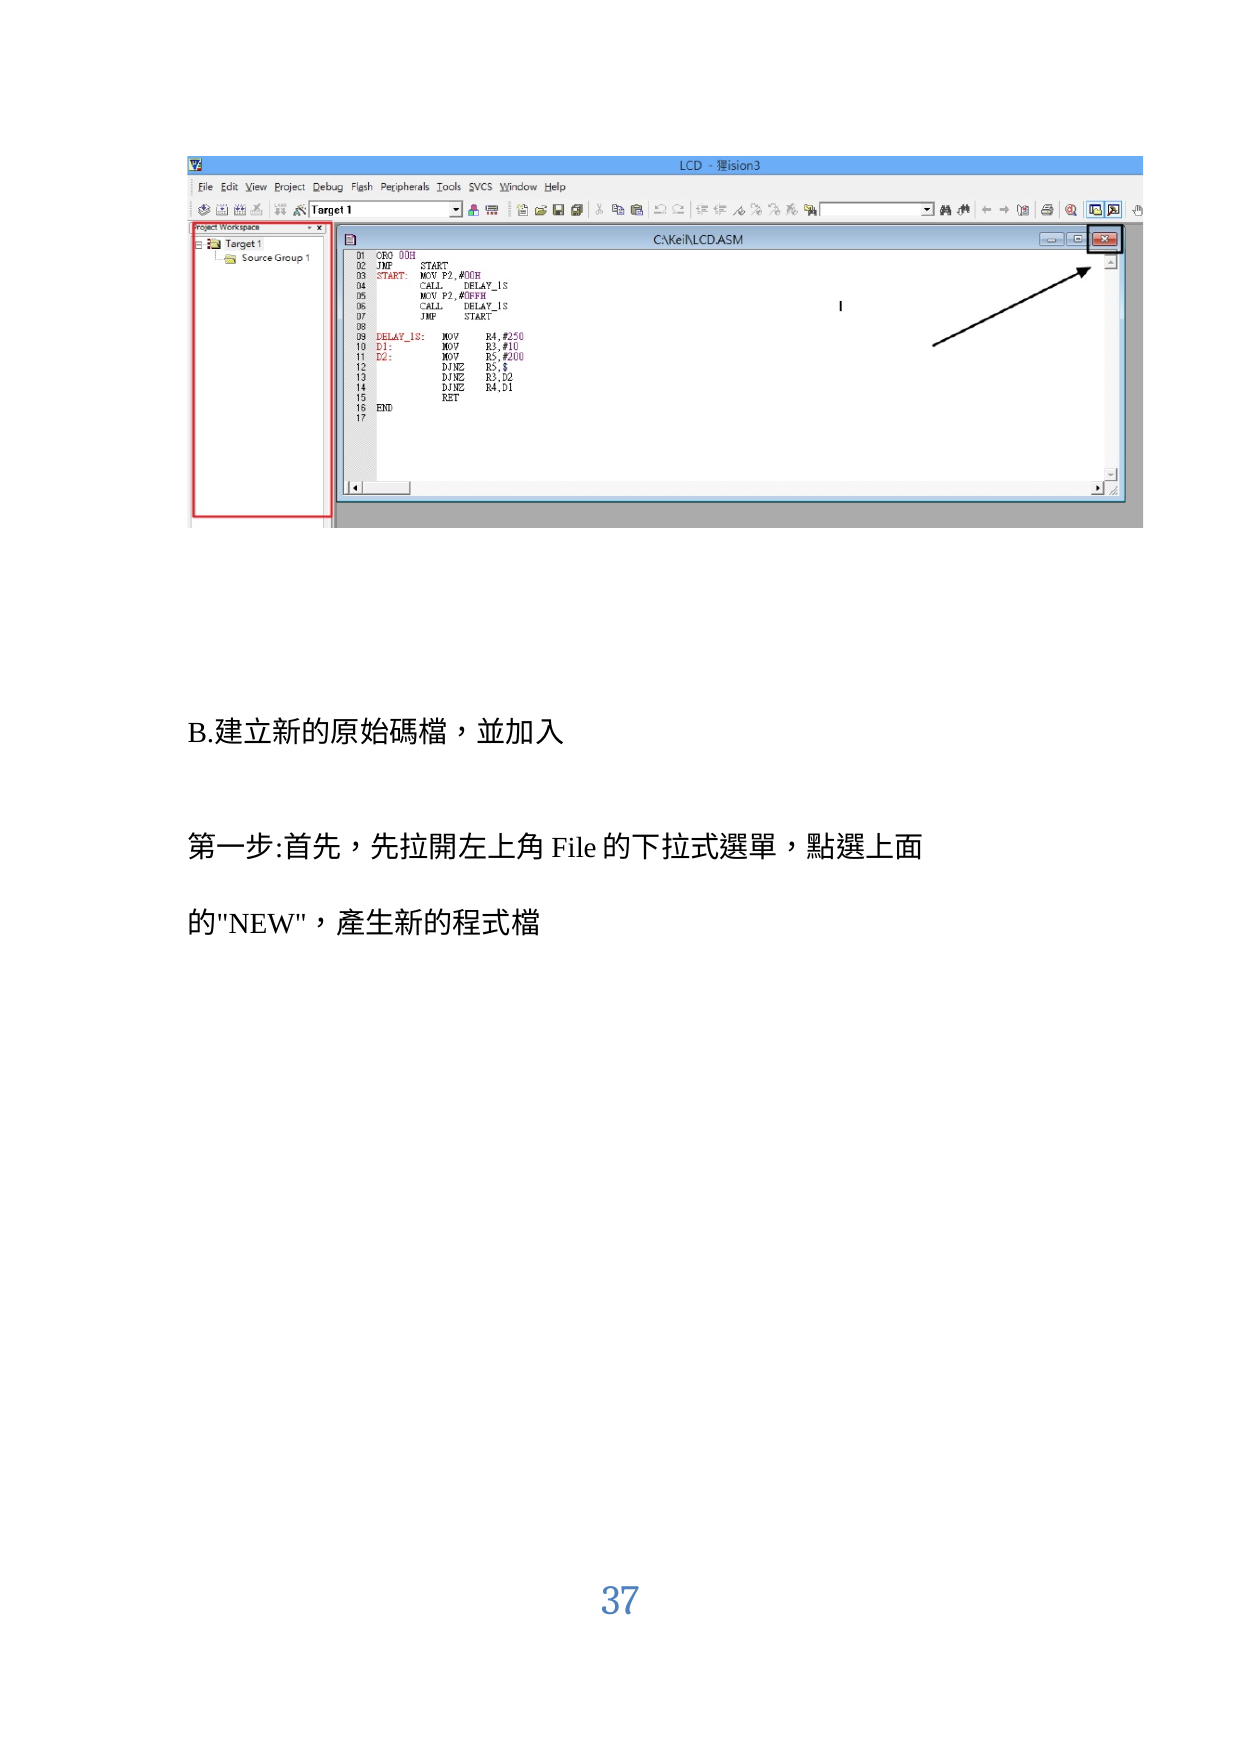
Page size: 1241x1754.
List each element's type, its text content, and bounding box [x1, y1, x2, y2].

text 第一步:首先，先拉開左上角File的下拉式選單，點選上面的"NEW"，產生新的程式檔 [187, 806, 1053, 959]
picture [187, 156, 1144, 528]
text B.建立新的原始碼檔，並加入 [187, 692, 1053, 768]
